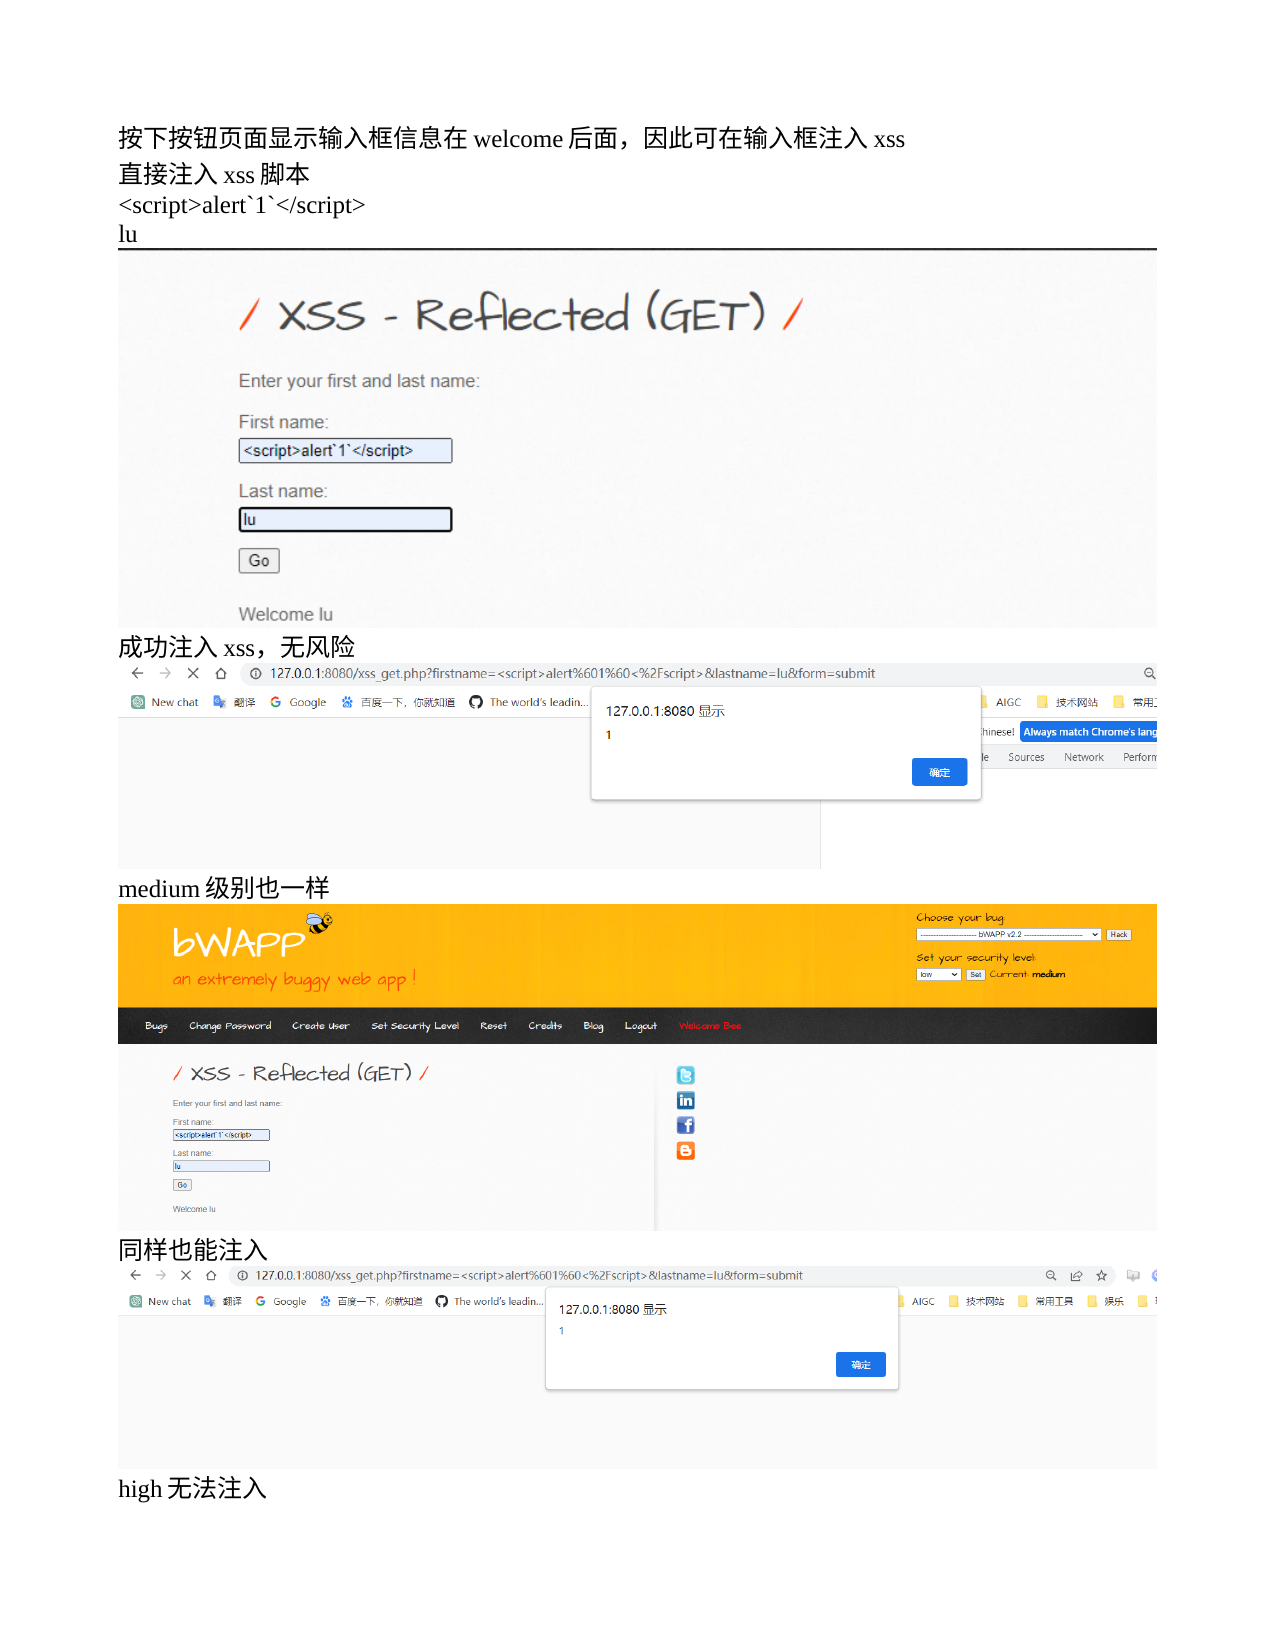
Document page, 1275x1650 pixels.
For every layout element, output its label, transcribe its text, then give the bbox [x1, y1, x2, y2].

picture [118, 663, 1157, 869]
text 同样也能注入 [118, 1231, 1157, 1266]
text medium级别也一样 [118, 869, 1157, 904]
text 直接注入xss脚本 [118, 154, 1157, 191]
text <script>alert`1`</script> [118, 191, 1157, 219]
text lu [118, 219, 1157, 248]
picture [118, 248, 1157, 628]
text 成功注入xss，无风险 [118, 628, 1157, 663]
picture [118, 904, 1157, 1231]
picture [118, 1266, 1157, 1469]
text 按下按钮页面显示输入框信息在welcome后面，因此可在输入框注入xss [118, 118, 1157, 154]
text high无法注入 [118, 1469, 1157, 1505]
